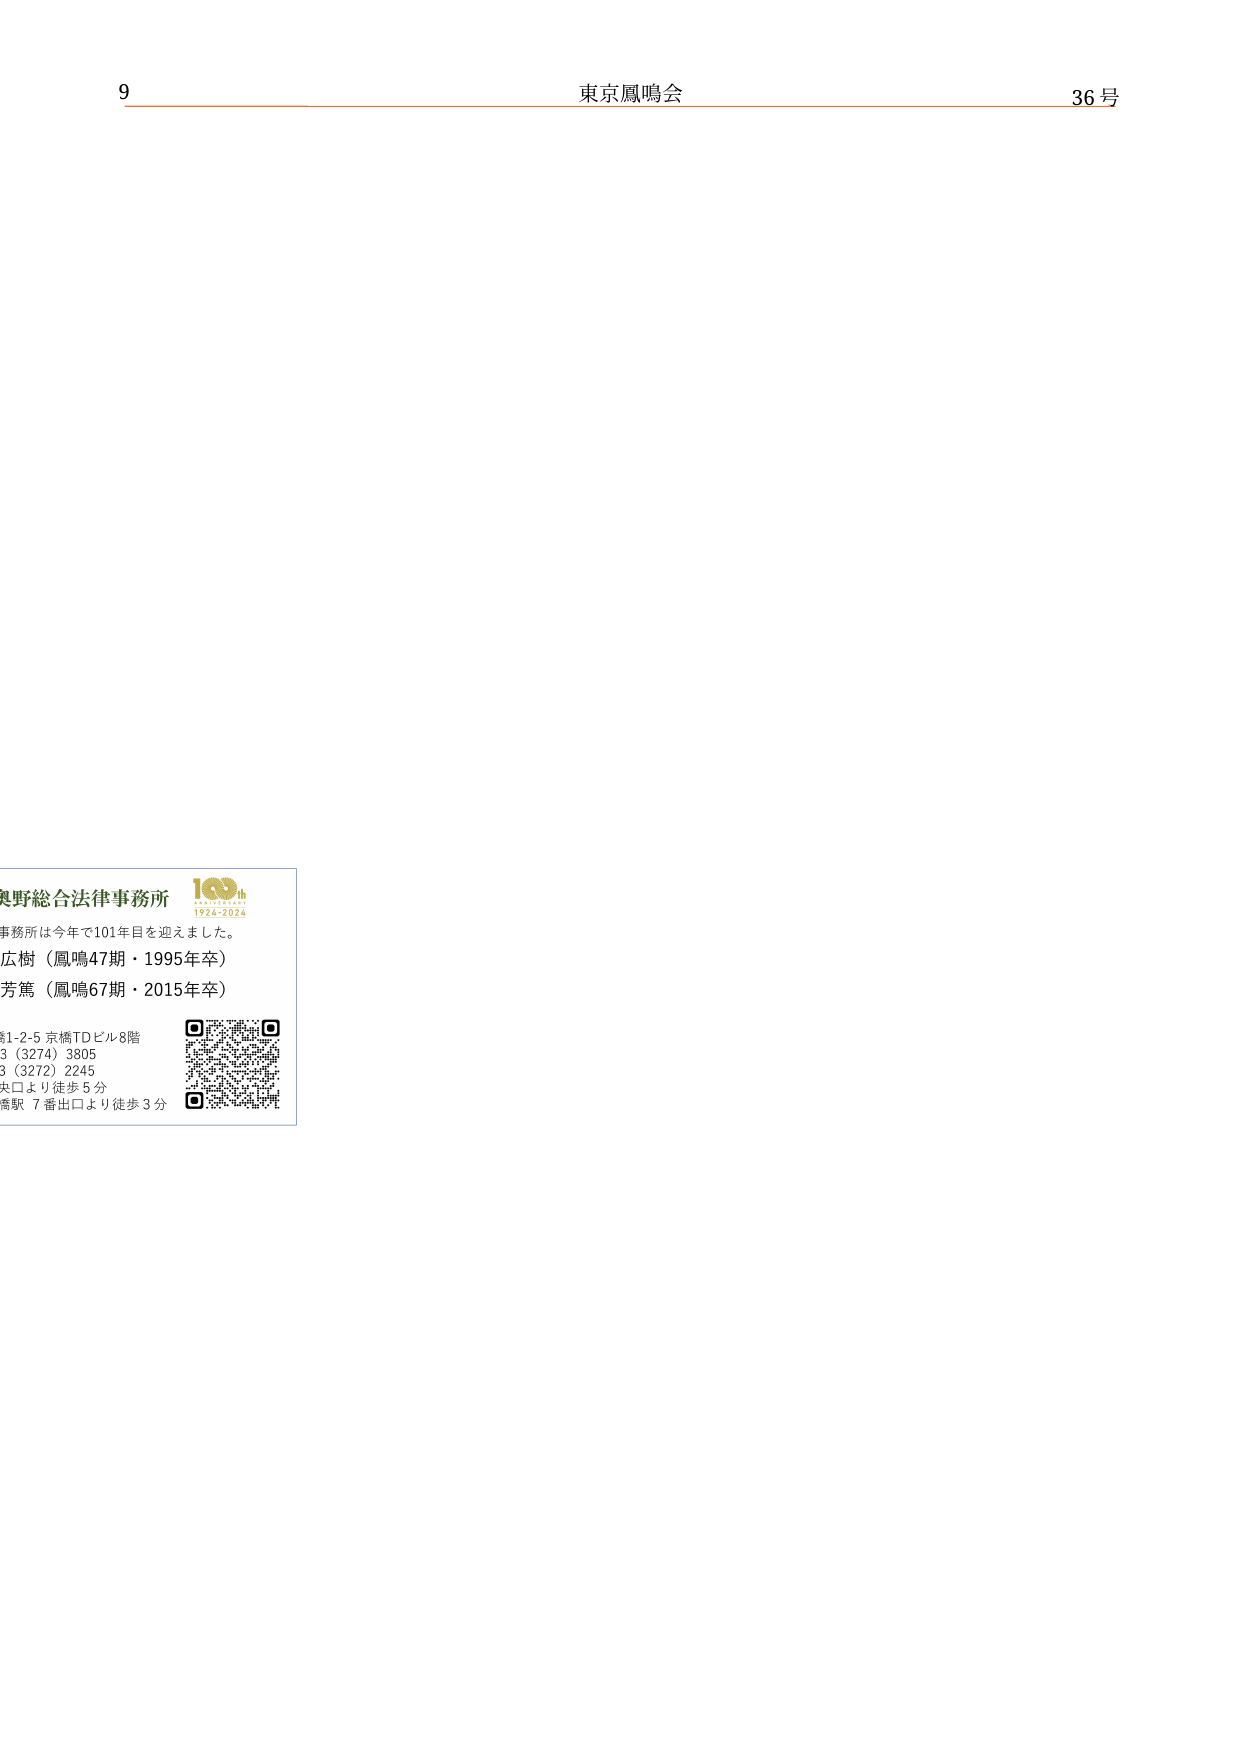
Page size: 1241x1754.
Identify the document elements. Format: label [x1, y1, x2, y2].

picture [0, 864, 303, 1130]
